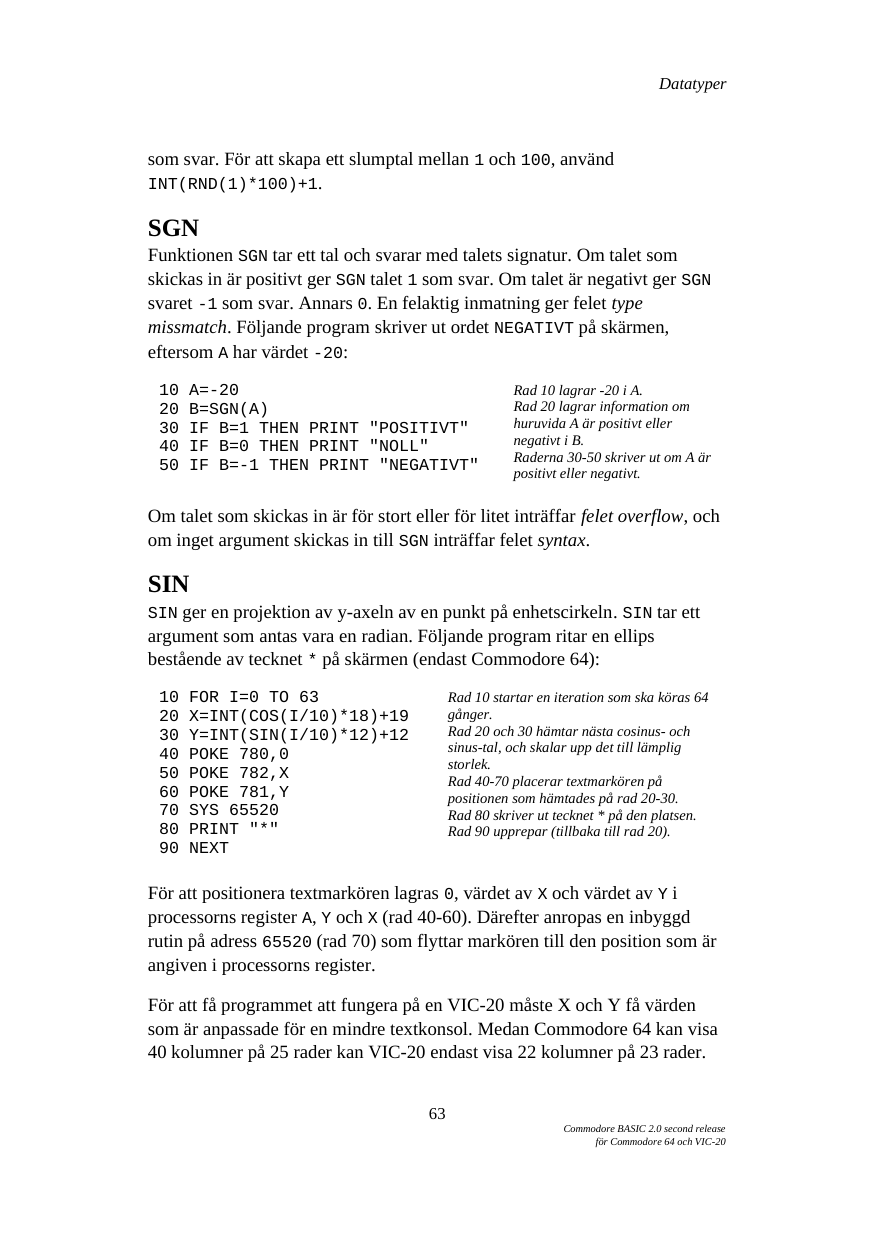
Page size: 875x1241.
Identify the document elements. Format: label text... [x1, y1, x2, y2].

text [148, 994, 726, 1062]
table_header Rad 10 startar en iteration som ska köras 64 gånger. Rad 20 och 30 hämtar nästa cosinus- och sinus-tal, och skalar upp det till lämplig storlek. Rad 40-70 placerar textmarkören på positionen som hämtades på rad 20-30. Rad 80 skriver ut tecknet * på den platsen. Rad 90 upprepar (tillbaka till rad 20). [436, 689, 725, 858]
text Funktionen SGN tar ett tal och svarar med talets signatur. Om talet som skickas in är positivt ger SGN talet 1 som svar. Om talet är negativt ger SGN svaret -1 som svar. Annars 0. En felaktig inmatning ger felet type missmatch. Följande program skriver ut ordet NEGATIVT på skärmen, eftersom A har värdet -20: [148, 244, 726, 363]
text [148, 148, 726, 194]
subtitle SGN [148, 213, 726, 242]
text SIN ger en projektion av y-axeln av en punkt på enhetscirkeln. SIN tar ett argument som antas vara en radian. Följande program ritar en ellips bestående av tecknet * på skärmen (endast Commodore 64): [148, 601, 726, 670]
text För att positionera textmarkören lagras 0, värdet av X och värdet av Y i processorns register A, Y och X (rad 40-60). Därefter anropas en inbyggd rutin på adress 65520 (rad 70) som flyttar markören till den position som är angiven i processorns register. [148, 858, 726, 976]
subtitle SIN [148, 569, 726, 598]
text Om talet som skickas in är för stort eller för litet inträffar felet overflow, och om inget argument skickas in till SGN inträffar felet syntax. [148, 482, 726, 551]
table_header Rad 10 lagrar -20 i A. Rad 20 lagrar information om huruvida A är positivt eller negativt i B. Raderna 30-50 skriver ut om A är positivt eller negativt. [502, 381, 725, 482]
table_header 10 FOR I=0 TO 63 20 X=INT(COS(I/10)*18)+19 30 Y=INT(SIN(I/10)*12)+12 40 POKE 780,0 50 POKE 782,X 60 POKE 781,Y 70 SYS 65520 80 PRINT "*" 90 NEXT [148, 689, 436, 858]
table_header 10 A=-20 20 B=SGN(A) 30 IF B=1 THEN PRINT "POSITIVT" 40 IF B=0 THEN PRINT "NOLL" 50 IF B=-1 THEN PRINT "NEGATIVT" [148, 381, 502, 482]
